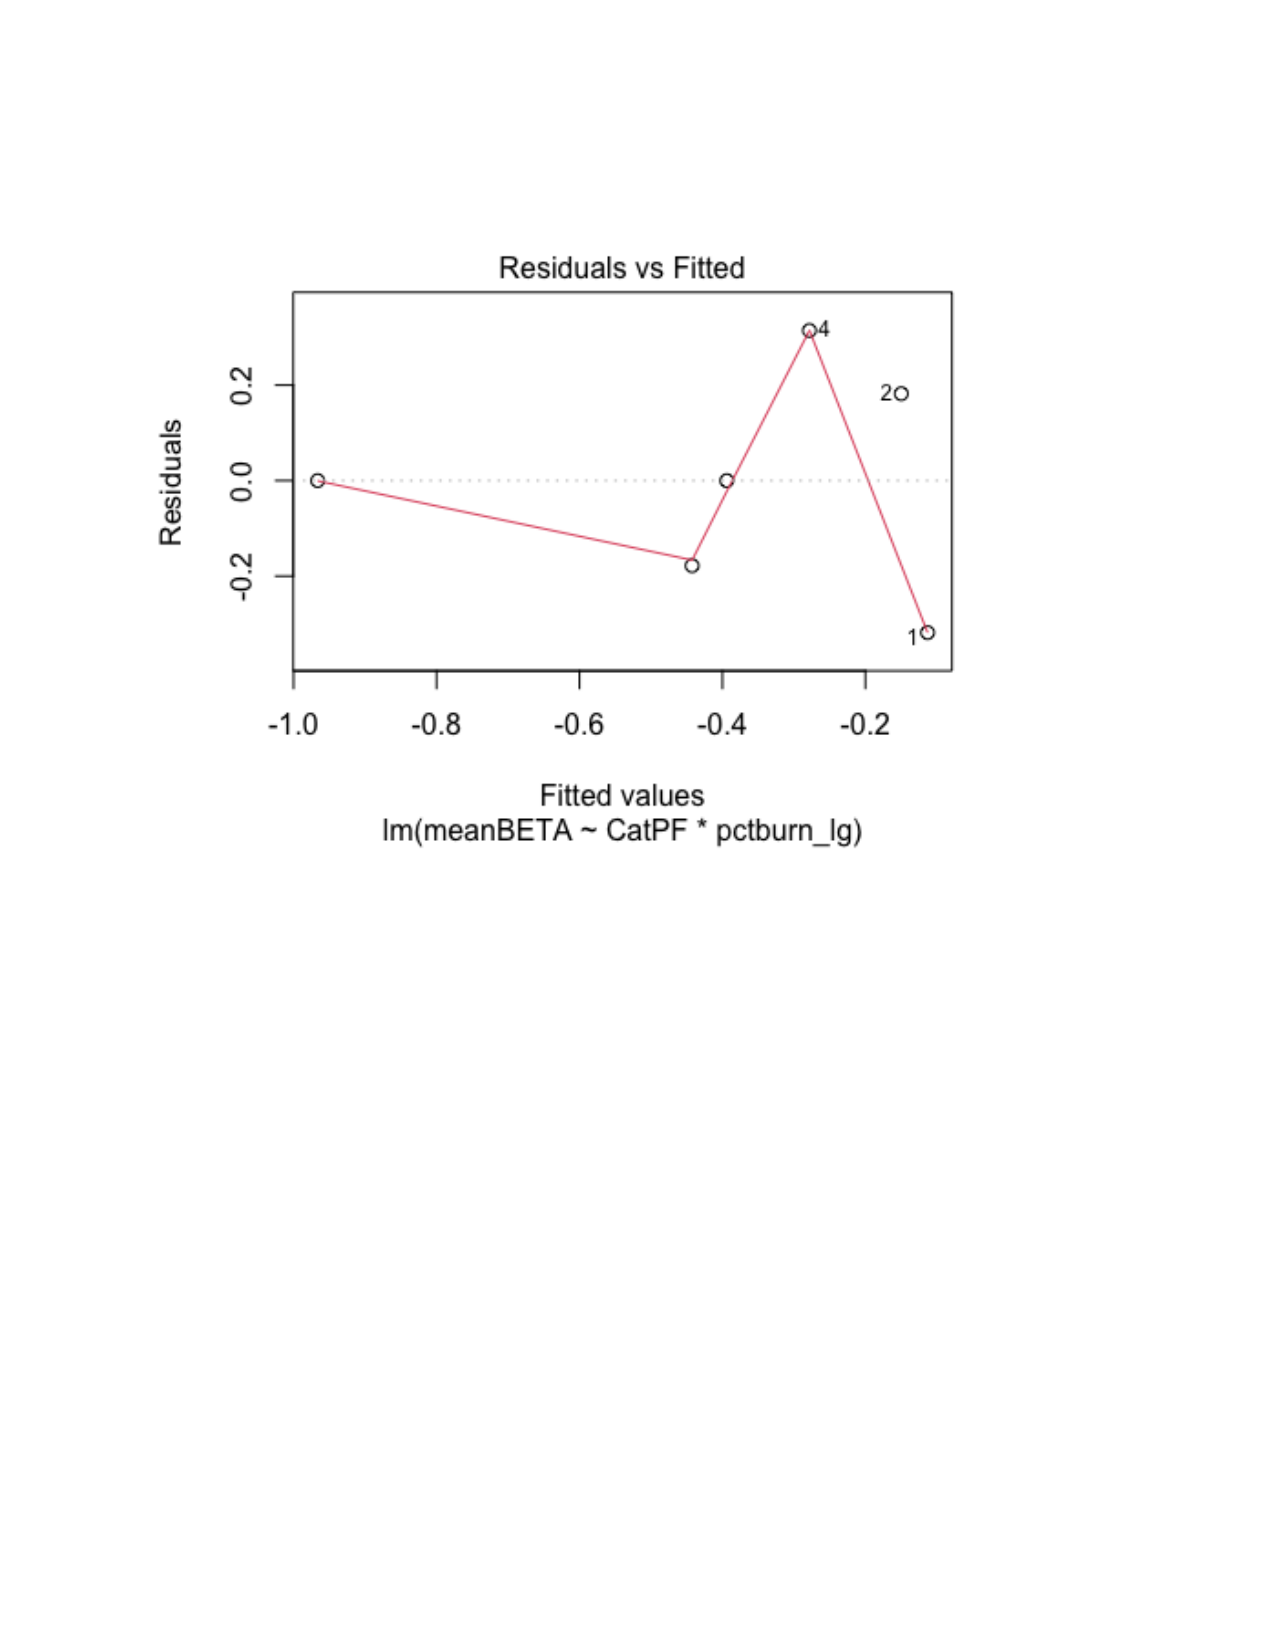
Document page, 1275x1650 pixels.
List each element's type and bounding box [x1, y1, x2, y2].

picture [150, 150, 1025, 850]
